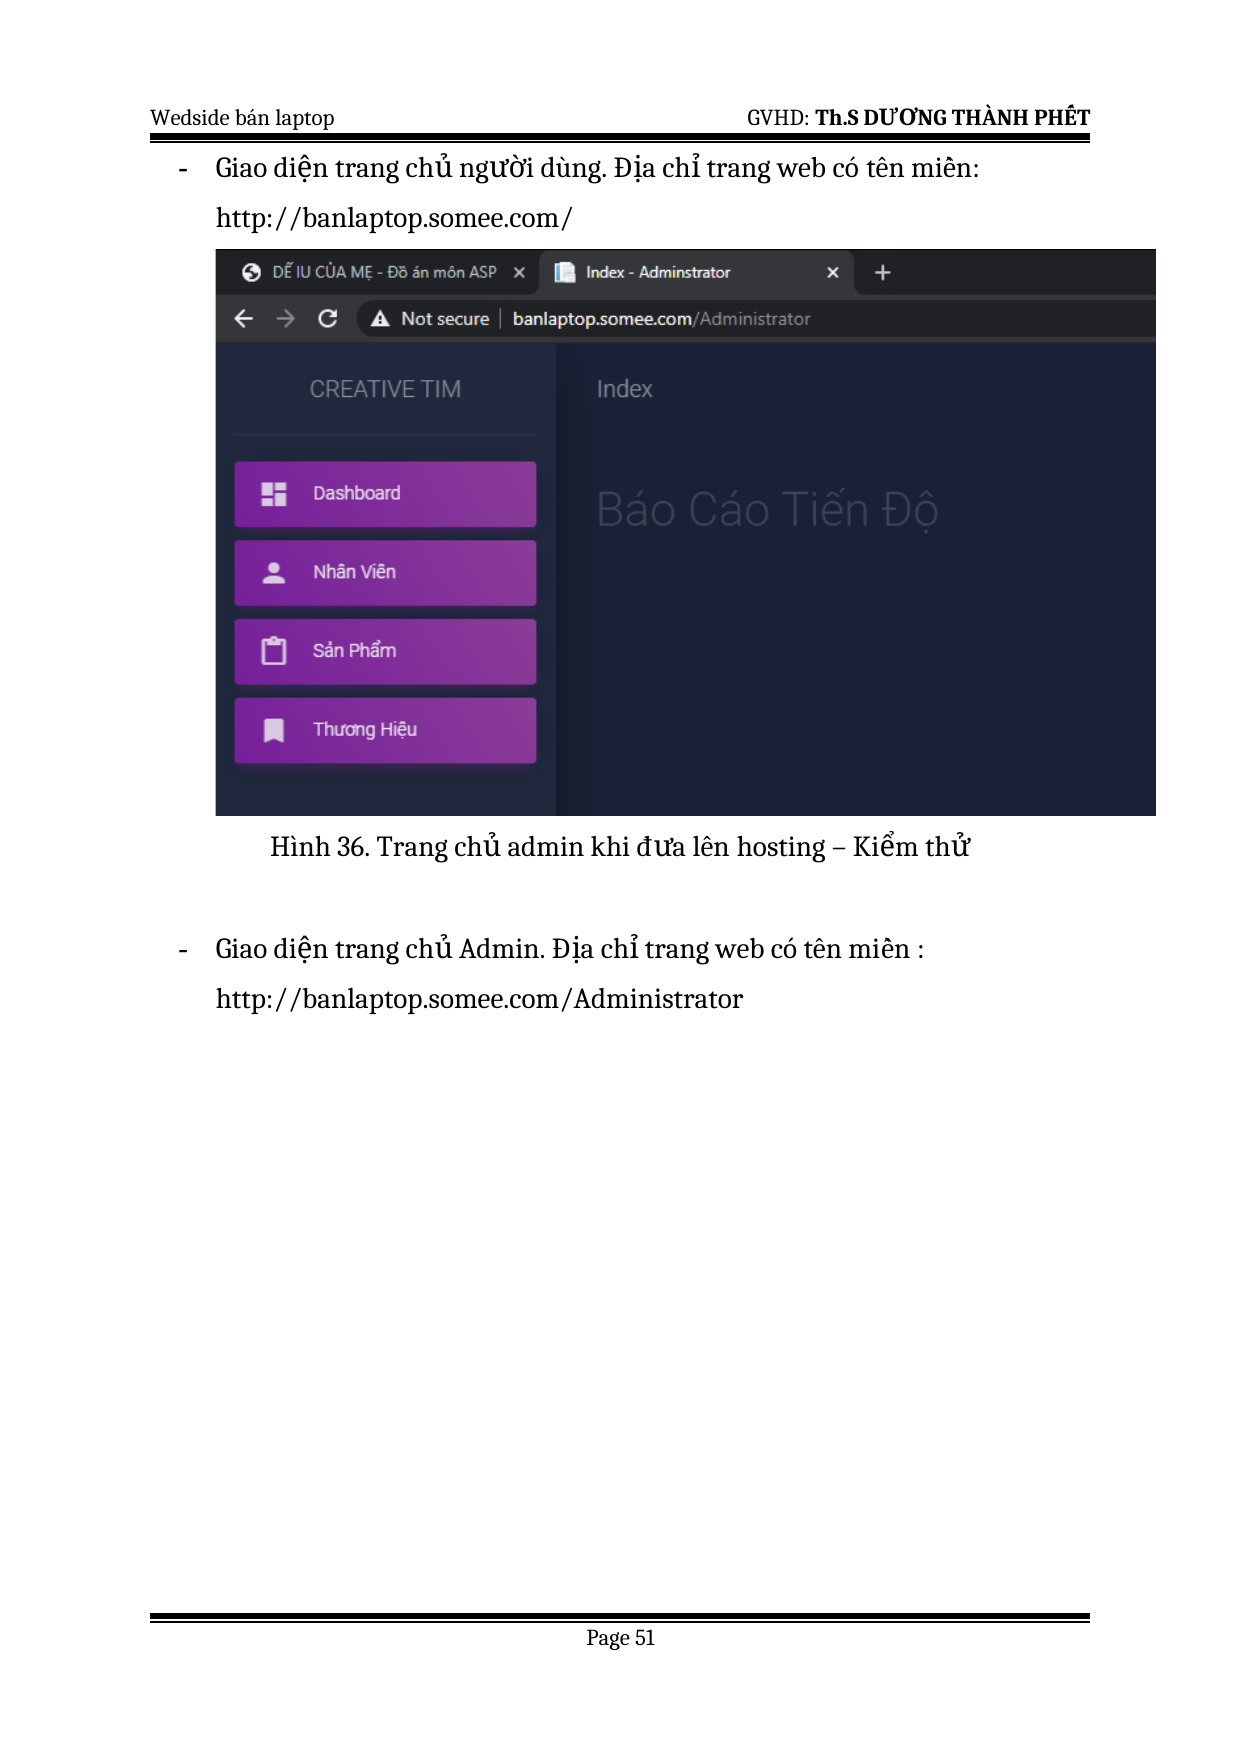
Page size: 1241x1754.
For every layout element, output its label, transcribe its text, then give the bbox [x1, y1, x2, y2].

list Giao diện trang chủ Admin. Địa chỉ trang web có tên miền : http://banlaptop.somee.com/Administrator [178, 931, 1090, 1016]
text Hình 36. Trang chủ admin khi đưa lên hosting – Kiểm thử [150, 830, 1090, 864]
picture [215, 249, 1156, 816]
